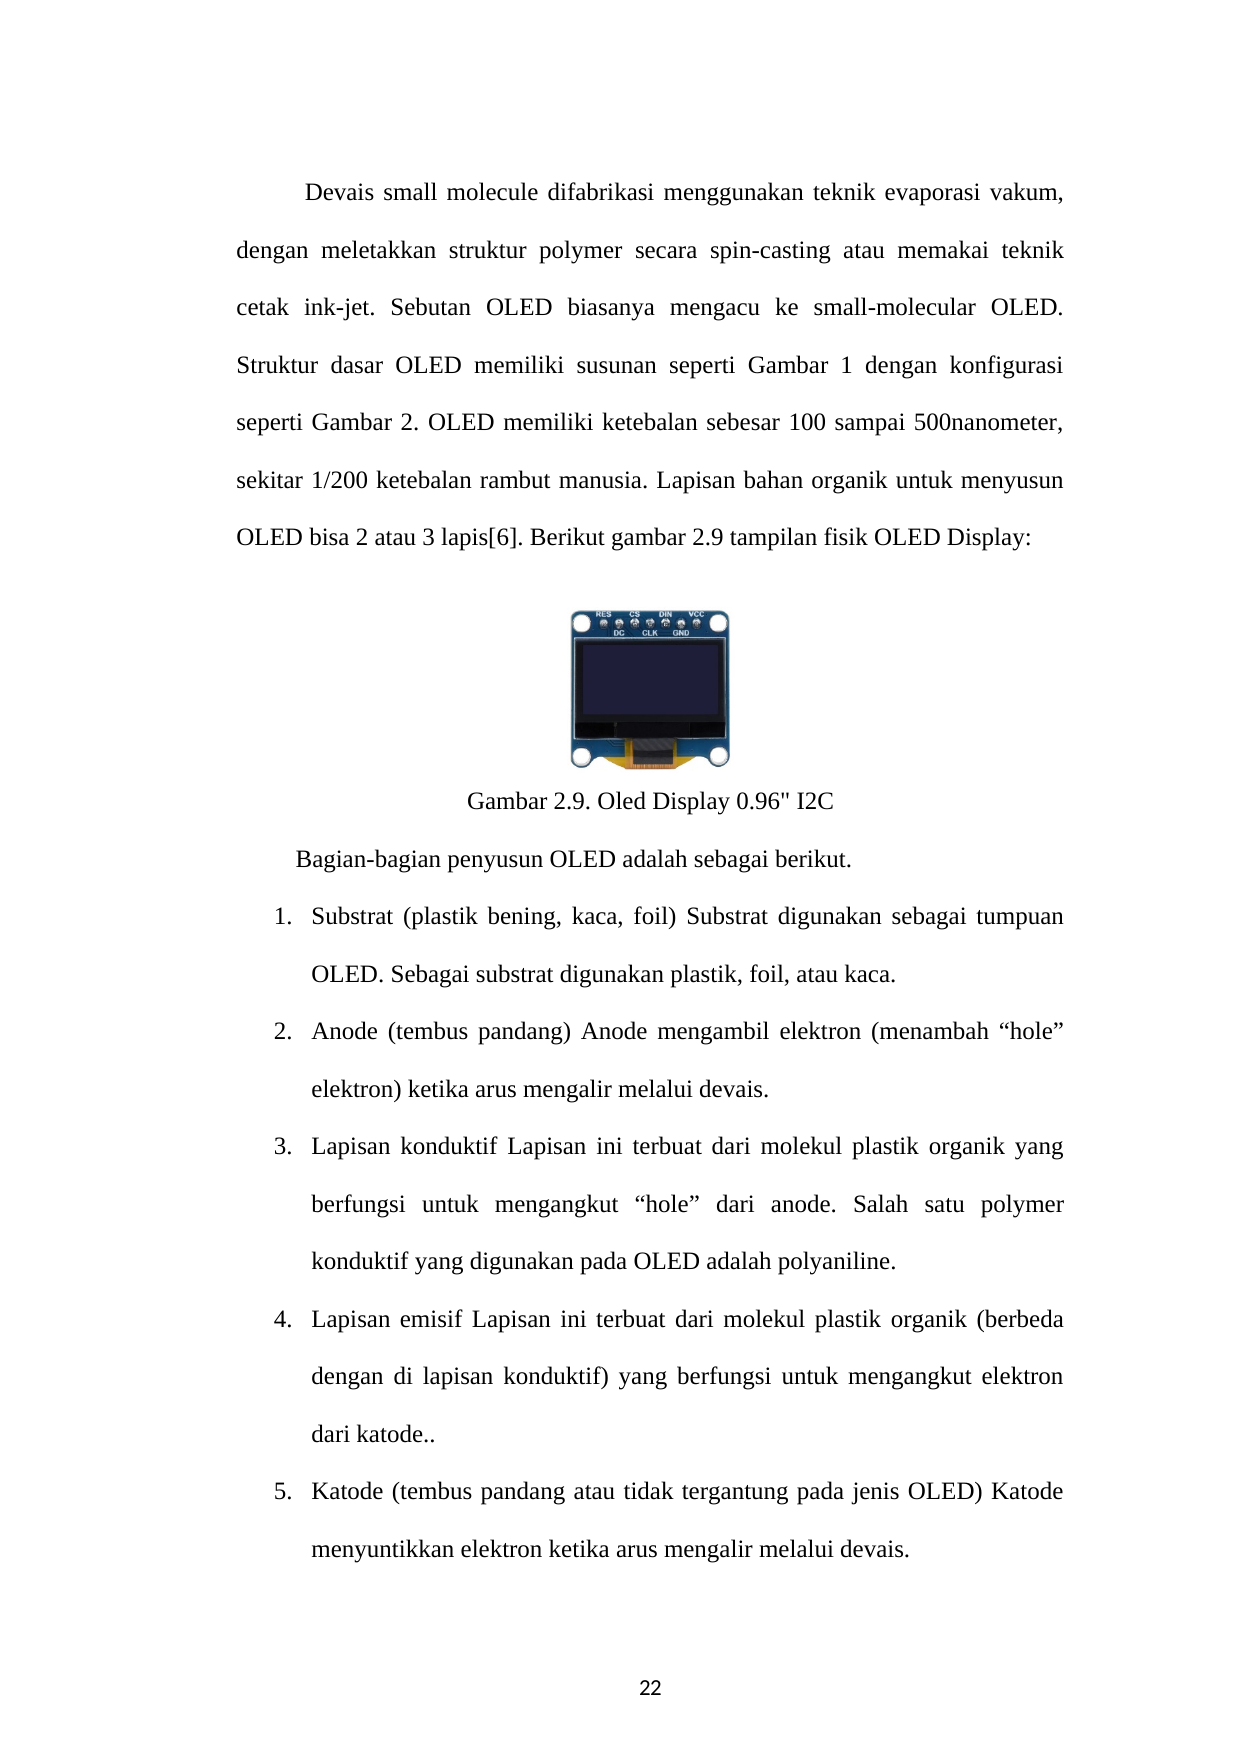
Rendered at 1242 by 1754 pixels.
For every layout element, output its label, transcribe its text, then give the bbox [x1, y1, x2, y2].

list Lapisan emisif Lapisan ini terbuat dari molekul plastik organik (berbeda dengan di lapisan konduktif) yang berfungsi untuk mengangkut elektron dari katode.. [274, 1304, 1064, 1448]
list Substrat (plastik bening, kaca, foil) Substrat digunakan sebagai tumpuan OLED. Sebagai substrat digunakan plastik, foil, atau kaca. [274, 901, 1064, 988]
list Anode (tembus pandang) Anode mengambil elektron (menambah “hole” elektron) ketika arus mengalir melalui devais. [274, 1016, 1064, 1103]
picture [502, 600, 799, 787]
list Katode (tembus pandang atau tidak tergantung pada jenis OLED) Katode menyuntikkan elektron ketika arus mengalir melalui devais. [274, 1476, 1064, 1563]
list Lapisan konduktif Lapisan ini terbuat dari molekul plastik organik yang berfungsi untuk mengangkut “hole” dari anode. Salah satu polymer konduktif yang digunakan pada OLED adalah polyaniline. [274, 1131, 1064, 1275]
text Gambar 2.9. Oled Display 0.96" I2C [236, 786, 1064, 815]
text Devais small molecule difabrikasi menggunakan teknik evaporasi vakum, dengan meletakkan struktur polymer secara spin-casting atau memakai teknik cetak ink-jet. Sebutan OLED biasanya mengacu ke small-molecular OLED. Struktur dasar OLED memiliki susunan seperti Gambar 1 dengan konfigurasi seperti Gambar 2. OLED memiliki ketebalan sebesar 100 sampai 500nanometer, sekitar 1/200 ketebalan rambut manusia. Lapisan bahan organik untuk menyusun OLED bisa 2 atau 3 lapis[6]. Berikut gambar 2.9 tampilan fisik OLED Display: [236, 177, 1064, 551]
text Bagian-bagian penyusun OLED adalah sebagai berikut. [236, 844, 1064, 873]
